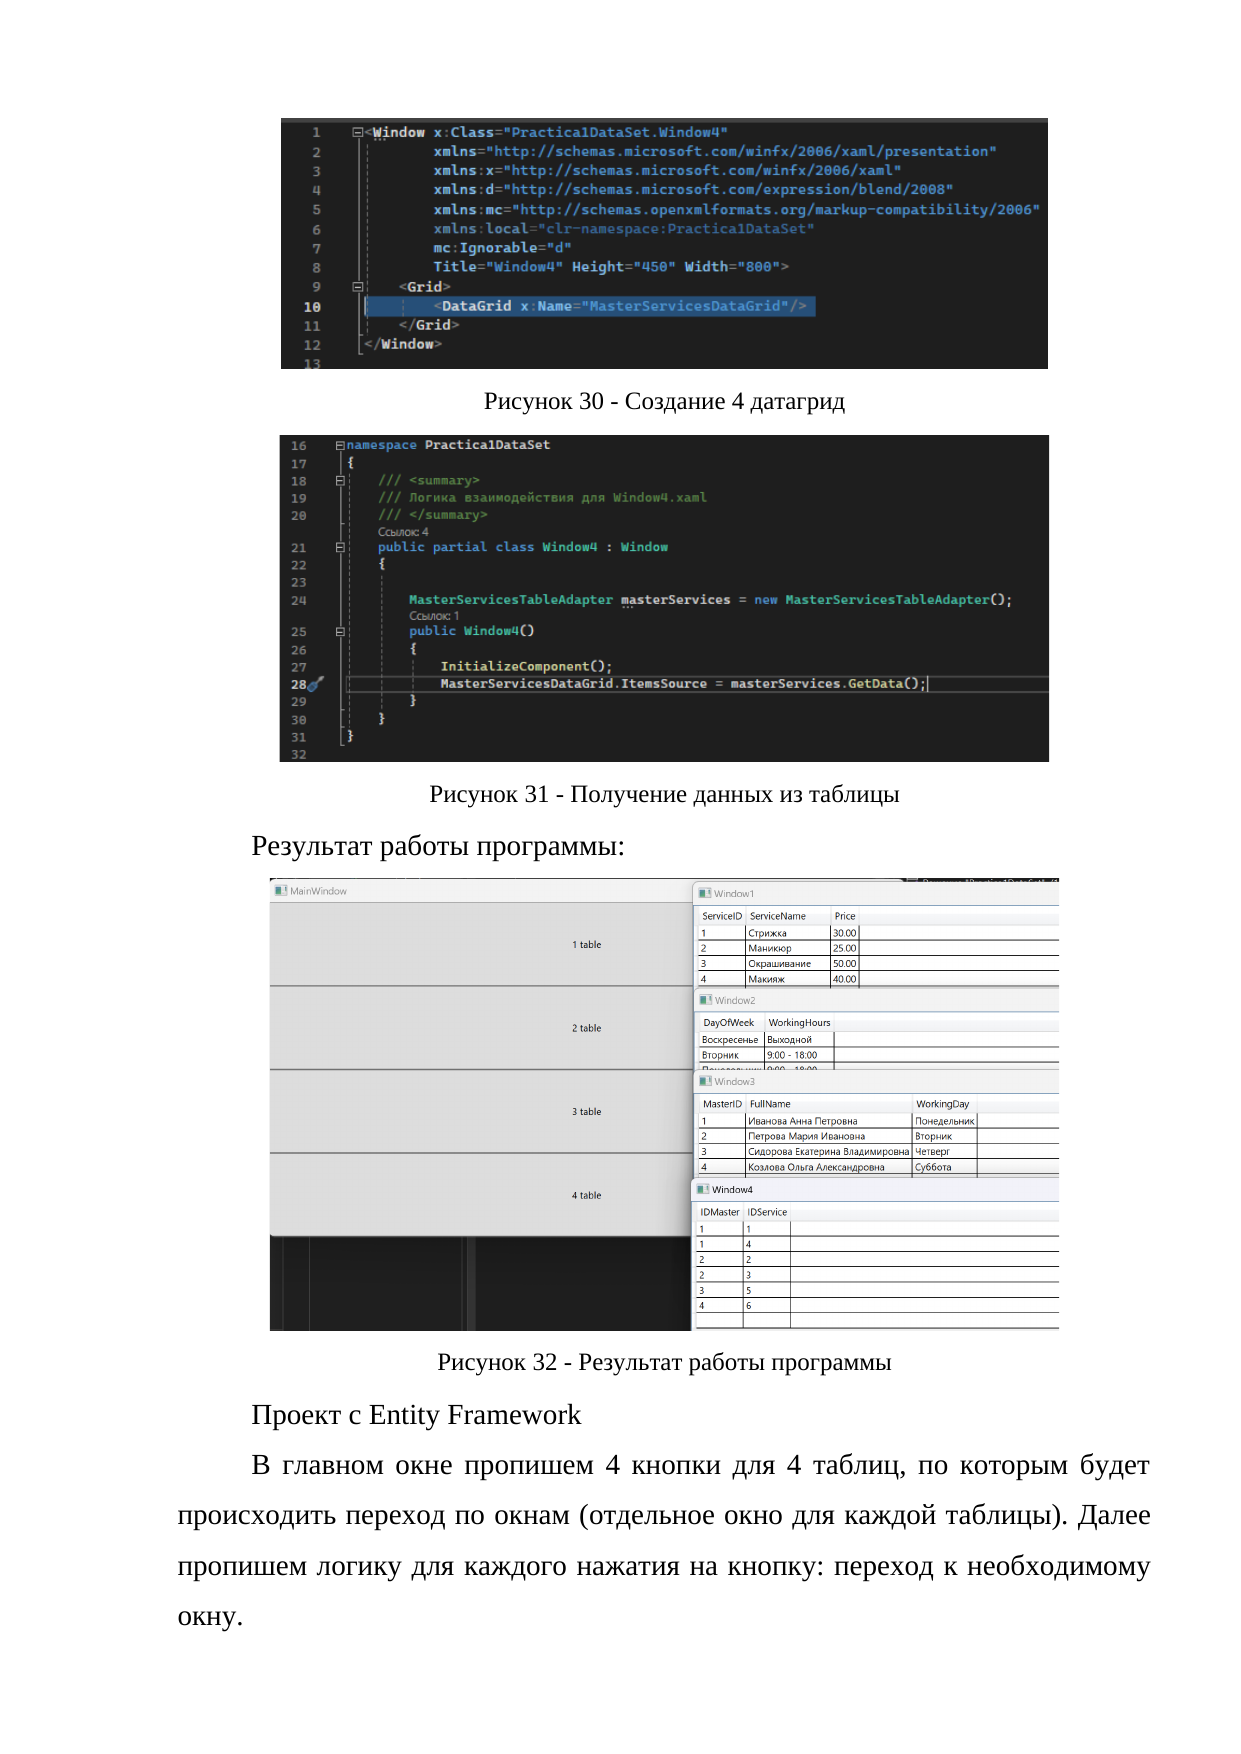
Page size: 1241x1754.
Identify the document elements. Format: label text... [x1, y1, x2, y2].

picture [269, 878, 1060, 1331]
text Рисунок 31 - Получение данных из таблицы [177, 779, 1152, 808]
picture [281, 118, 1048, 369]
text Рисунок 30 - Создание 4 датагрид [177, 386, 1152, 414]
text Результат работы программы: [177, 828, 1152, 862]
text Проект с Entity Framework [177, 1397, 1152, 1430]
text В главном окне пропишем 4 кнопки для 4 таблиц, по которым будет происходить переход по окнам (отдельное окно для каждой таблицы). Далее пропишем логику для каждого нажатия на кнопку: переход к необходимому окну. [177, 1447, 1152, 1632]
picture [279, 435, 1050, 762]
text Рисунок 32 - Результат работы программы [177, 1347, 1152, 1376]
